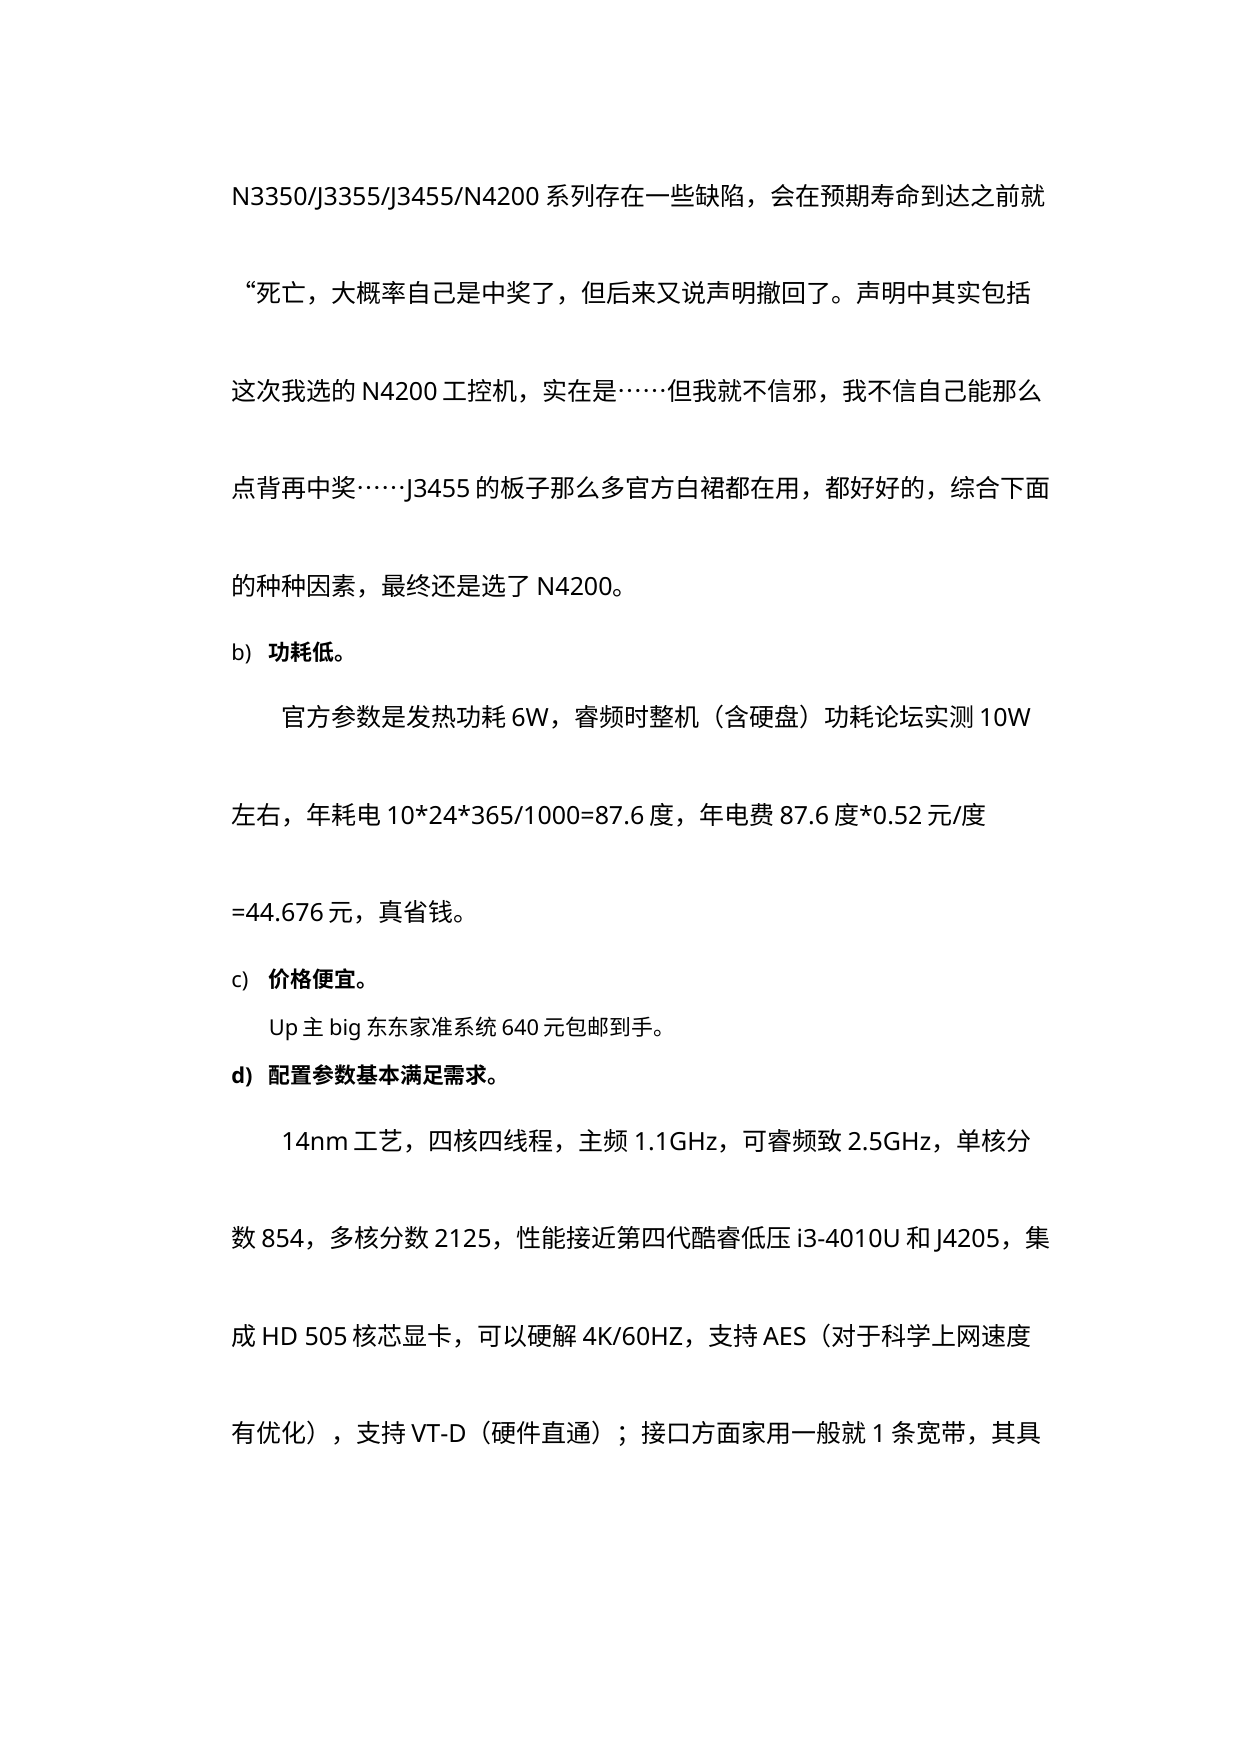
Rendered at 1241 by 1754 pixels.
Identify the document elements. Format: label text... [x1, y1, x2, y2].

list 价格便宜。 [231, 962, 1053, 994]
list Up主big东东家准系统640元包邮到手。 [269, 1010, 1053, 1042]
text 官方参数是发热功耗6W，睿频时整机（含硬盘）功耗论坛实测10W左右，年耗电10*24*365/1000=87.6度，年电费87.6度*0.52元/度=44.676元，真省钱。 [231, 683, 1053, 943]
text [231, 162, 1053, 617]
list 功耗低。 [231, 635, 1053, 668]
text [231, 1107, 1053, 1464]
list 配置参数基本满足需求。 [231, 1058, 1053, 1091]
